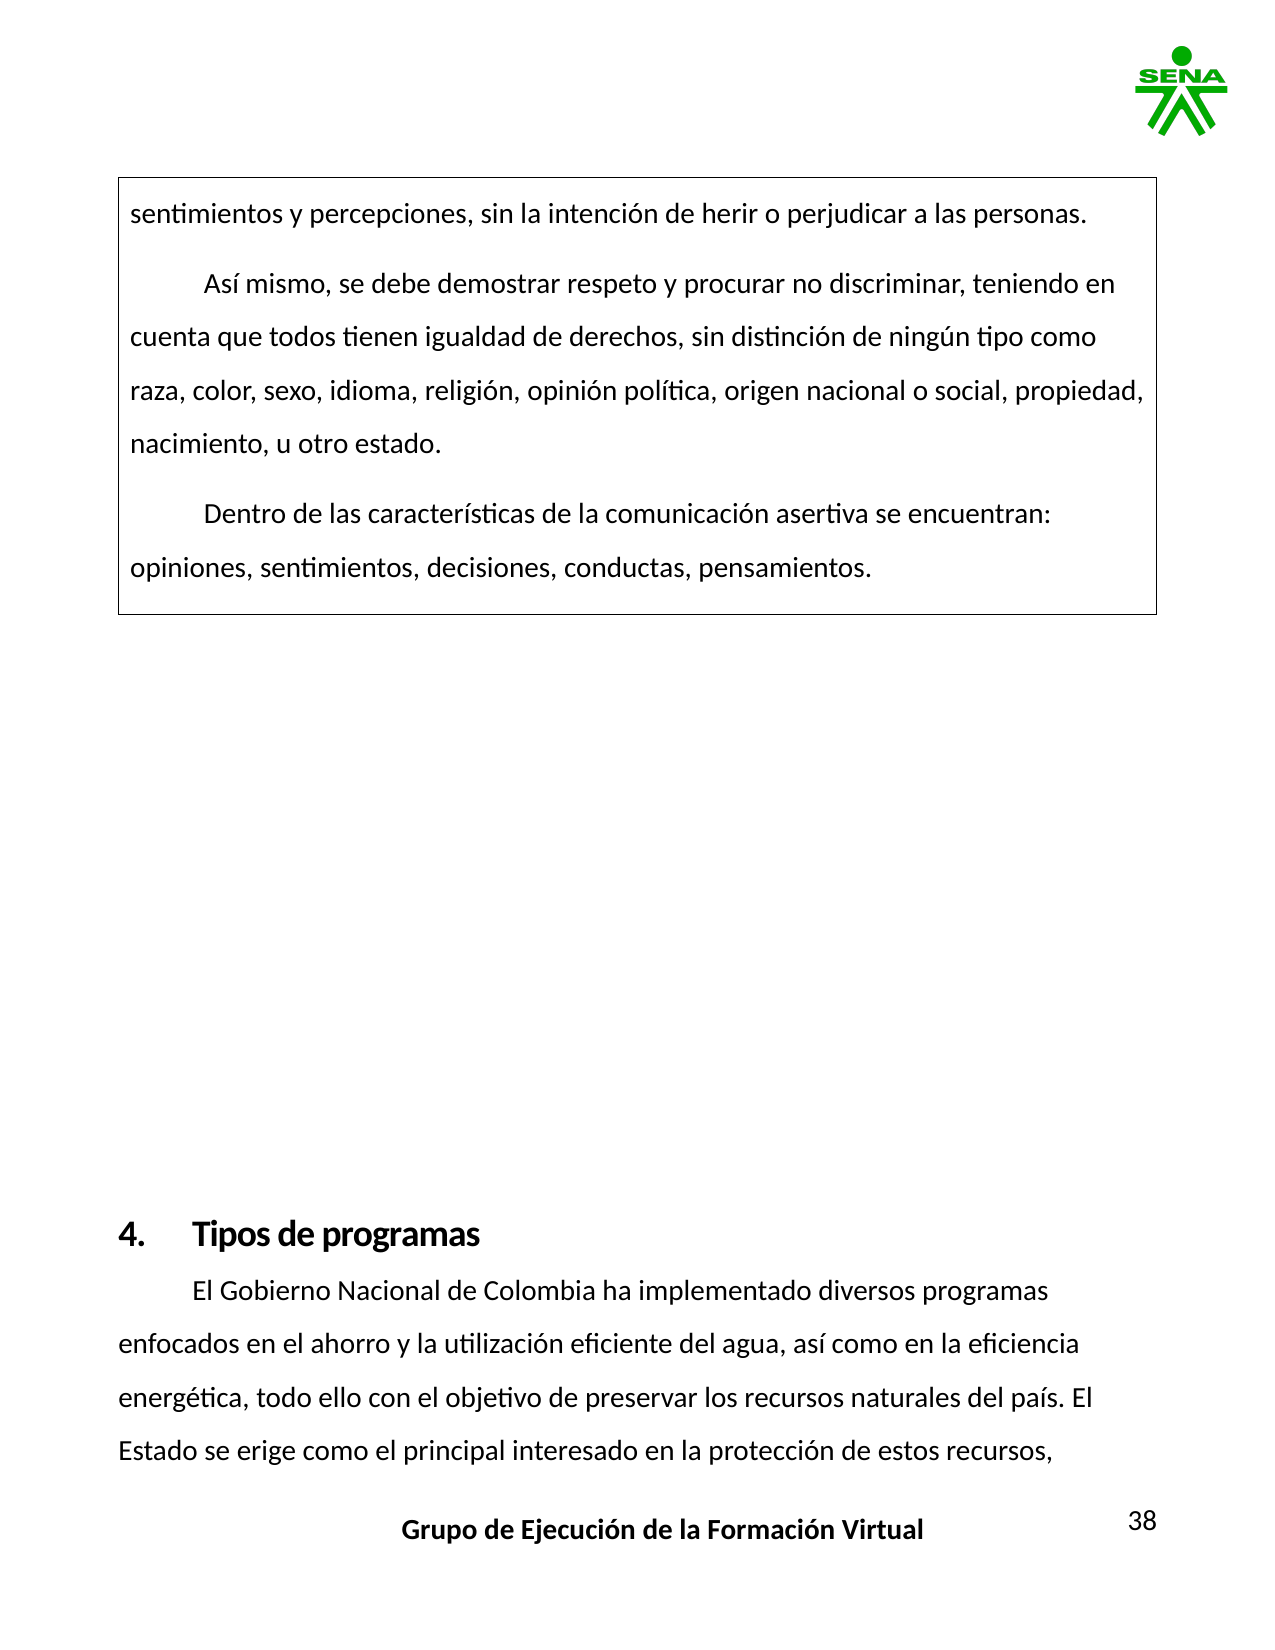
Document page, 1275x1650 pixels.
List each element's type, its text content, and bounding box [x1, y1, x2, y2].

subtitle Tipos de programas [118, 1209, 1157, 1255]
picture [1135, 46, 1228, 136]
